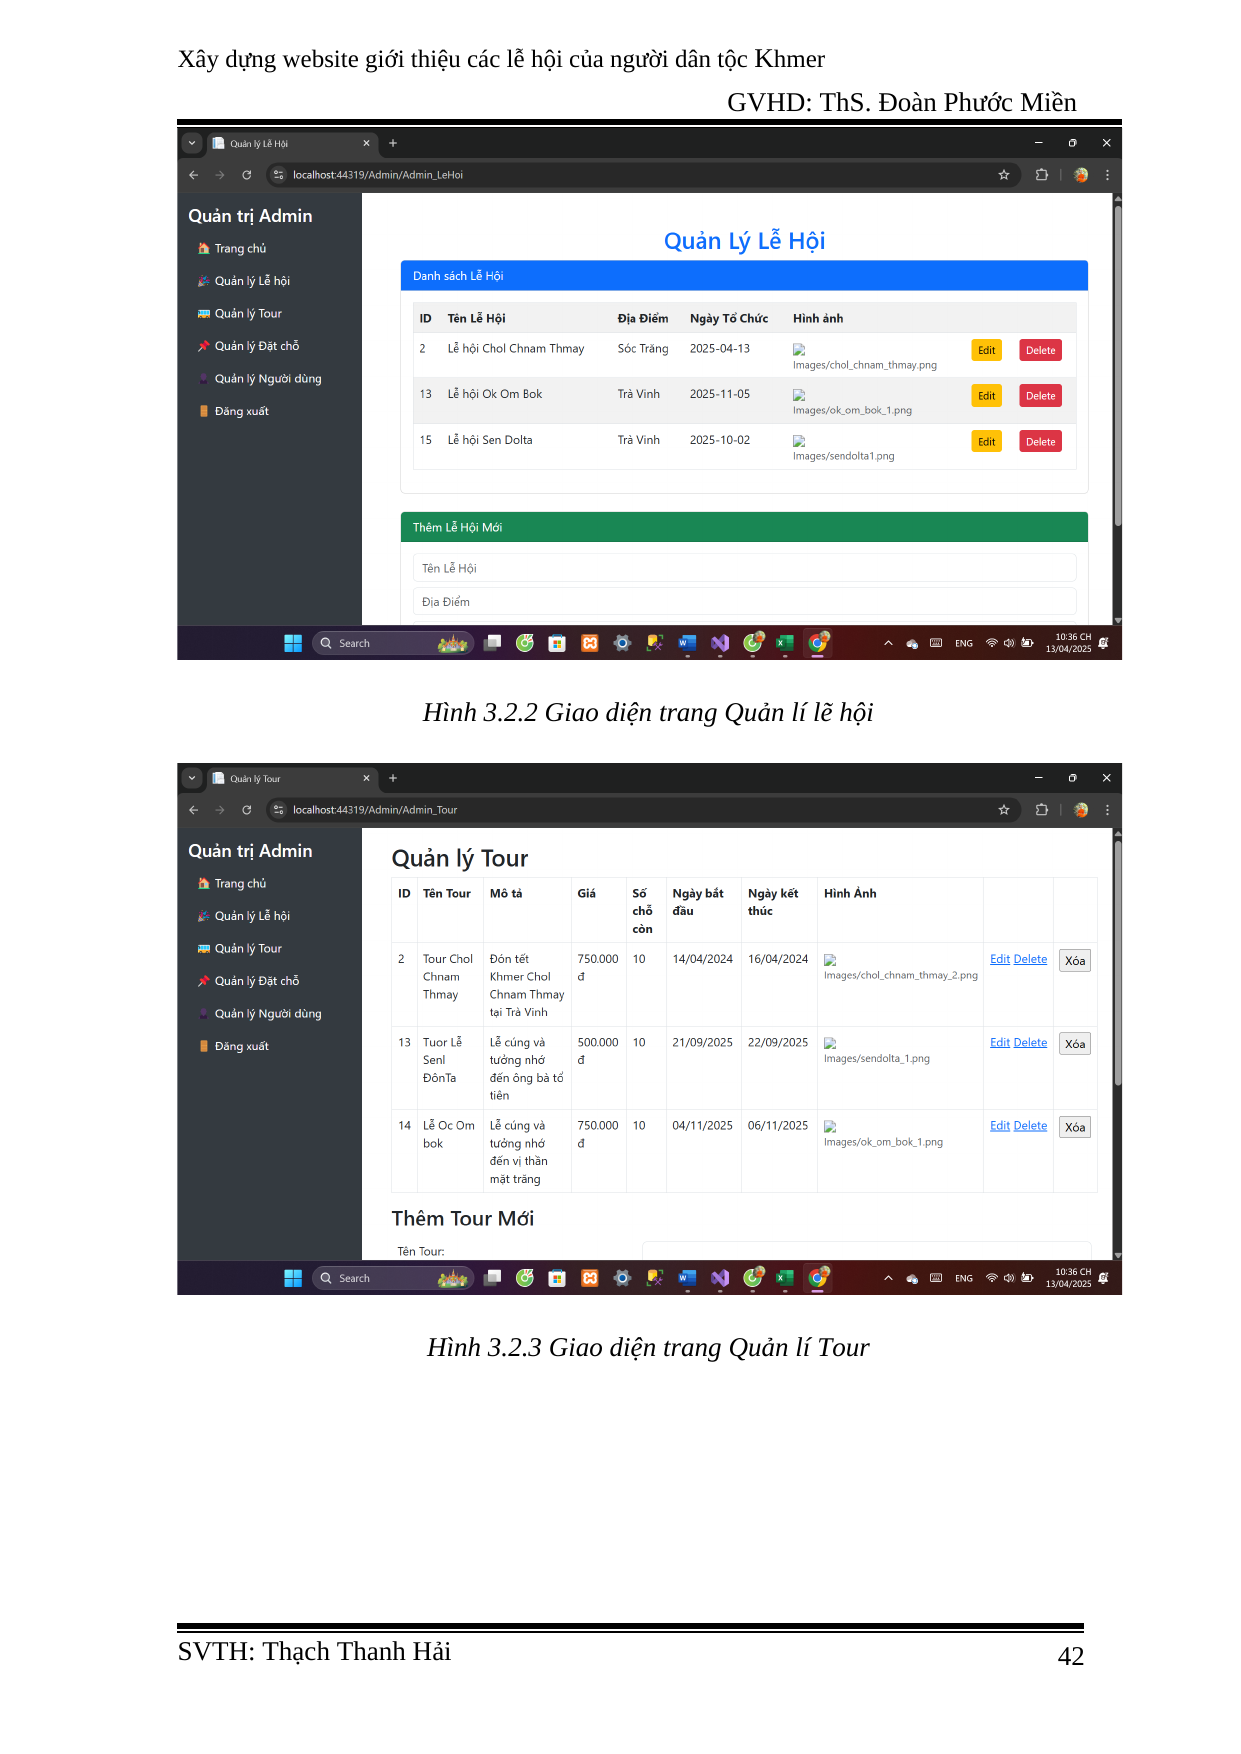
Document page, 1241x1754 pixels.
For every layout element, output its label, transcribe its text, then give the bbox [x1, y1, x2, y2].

picture [177, 128, 1123, 660]
text Hình 3.2.2 Giao diện trang Quản lí lẽ hội [177, 696, 1122, 727]
text Hình 3.2.3 Giao diện trang Quản lí Tour [177, 1331, 1122, 1362]
picture [177, 763, 1123, 1295]
